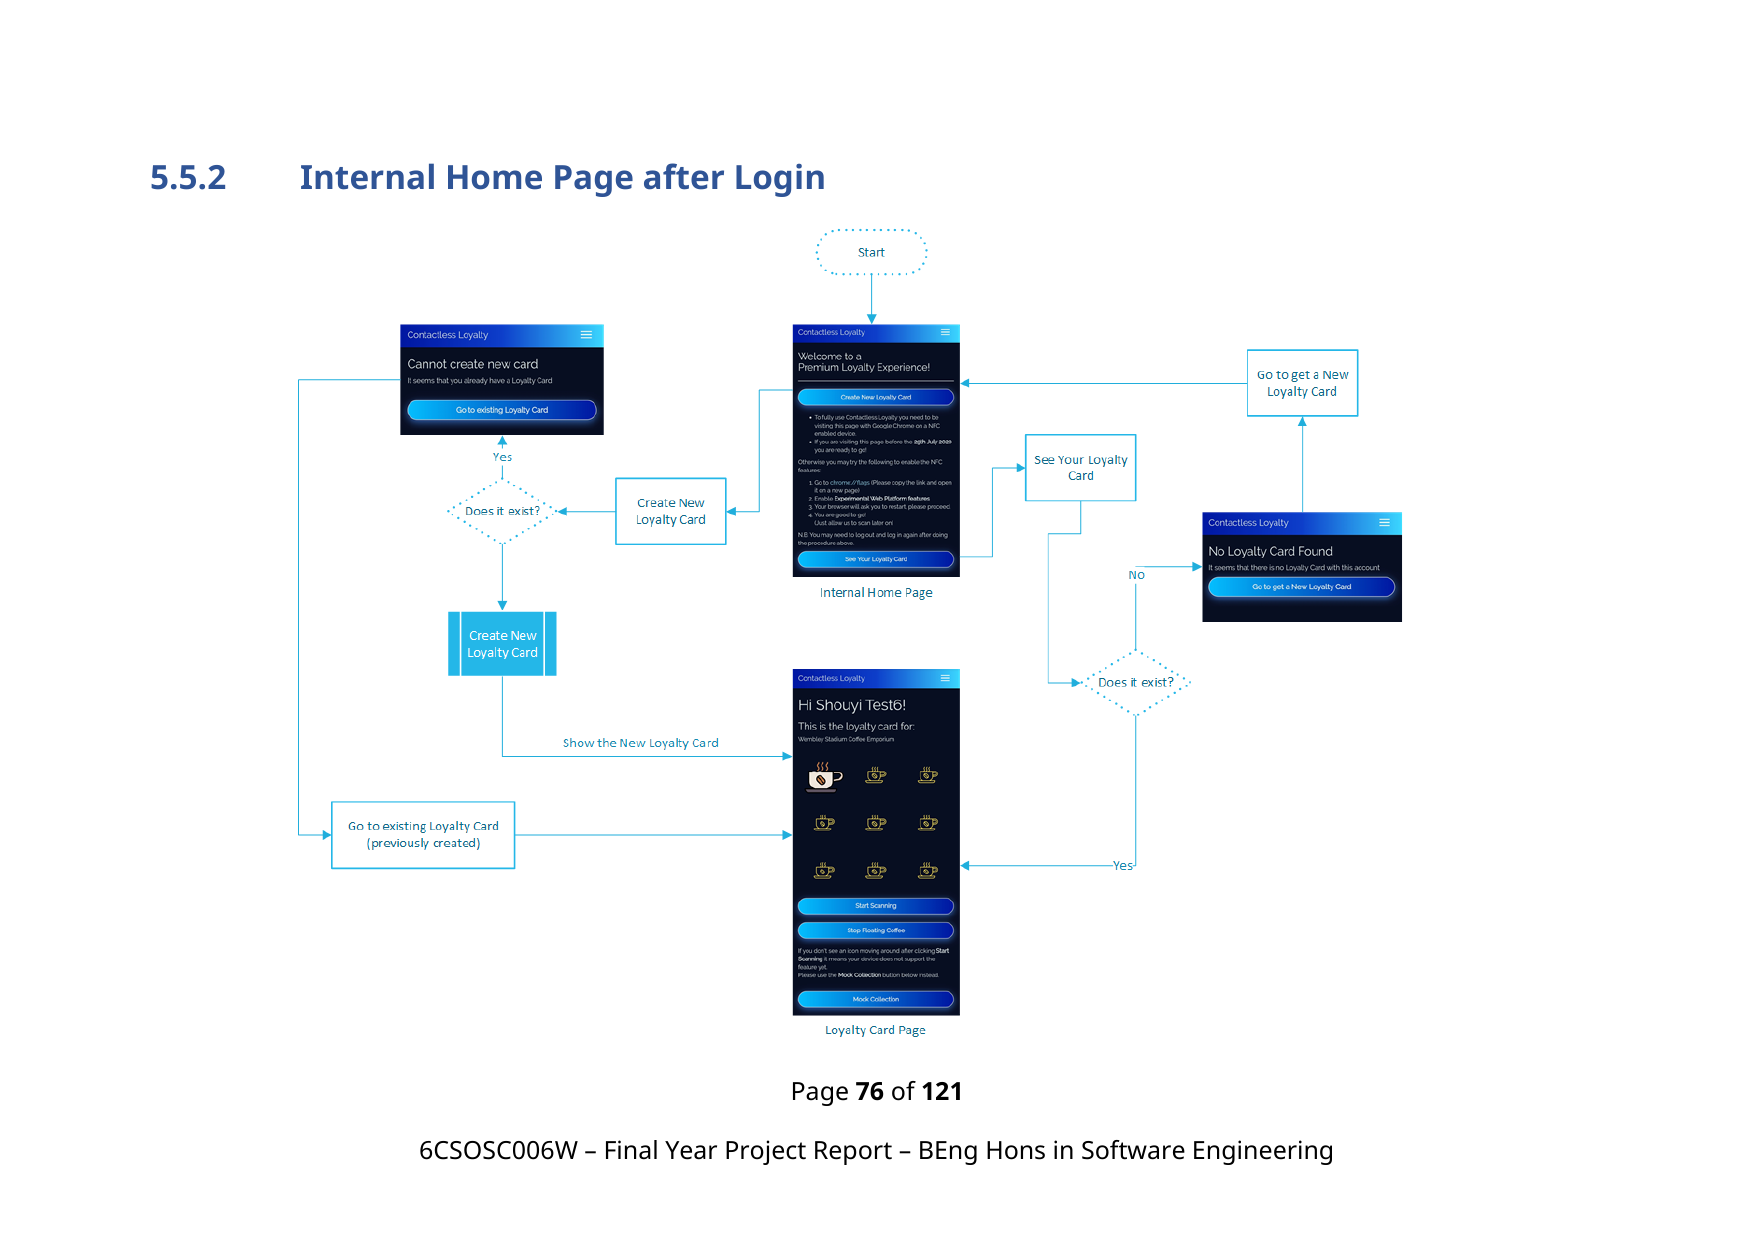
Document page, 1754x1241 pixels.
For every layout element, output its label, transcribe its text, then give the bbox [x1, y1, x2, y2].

subtitle Internal Home Page after Login [150, 154, 1604, 199]
picture [297, 228, 1403, 1045]
